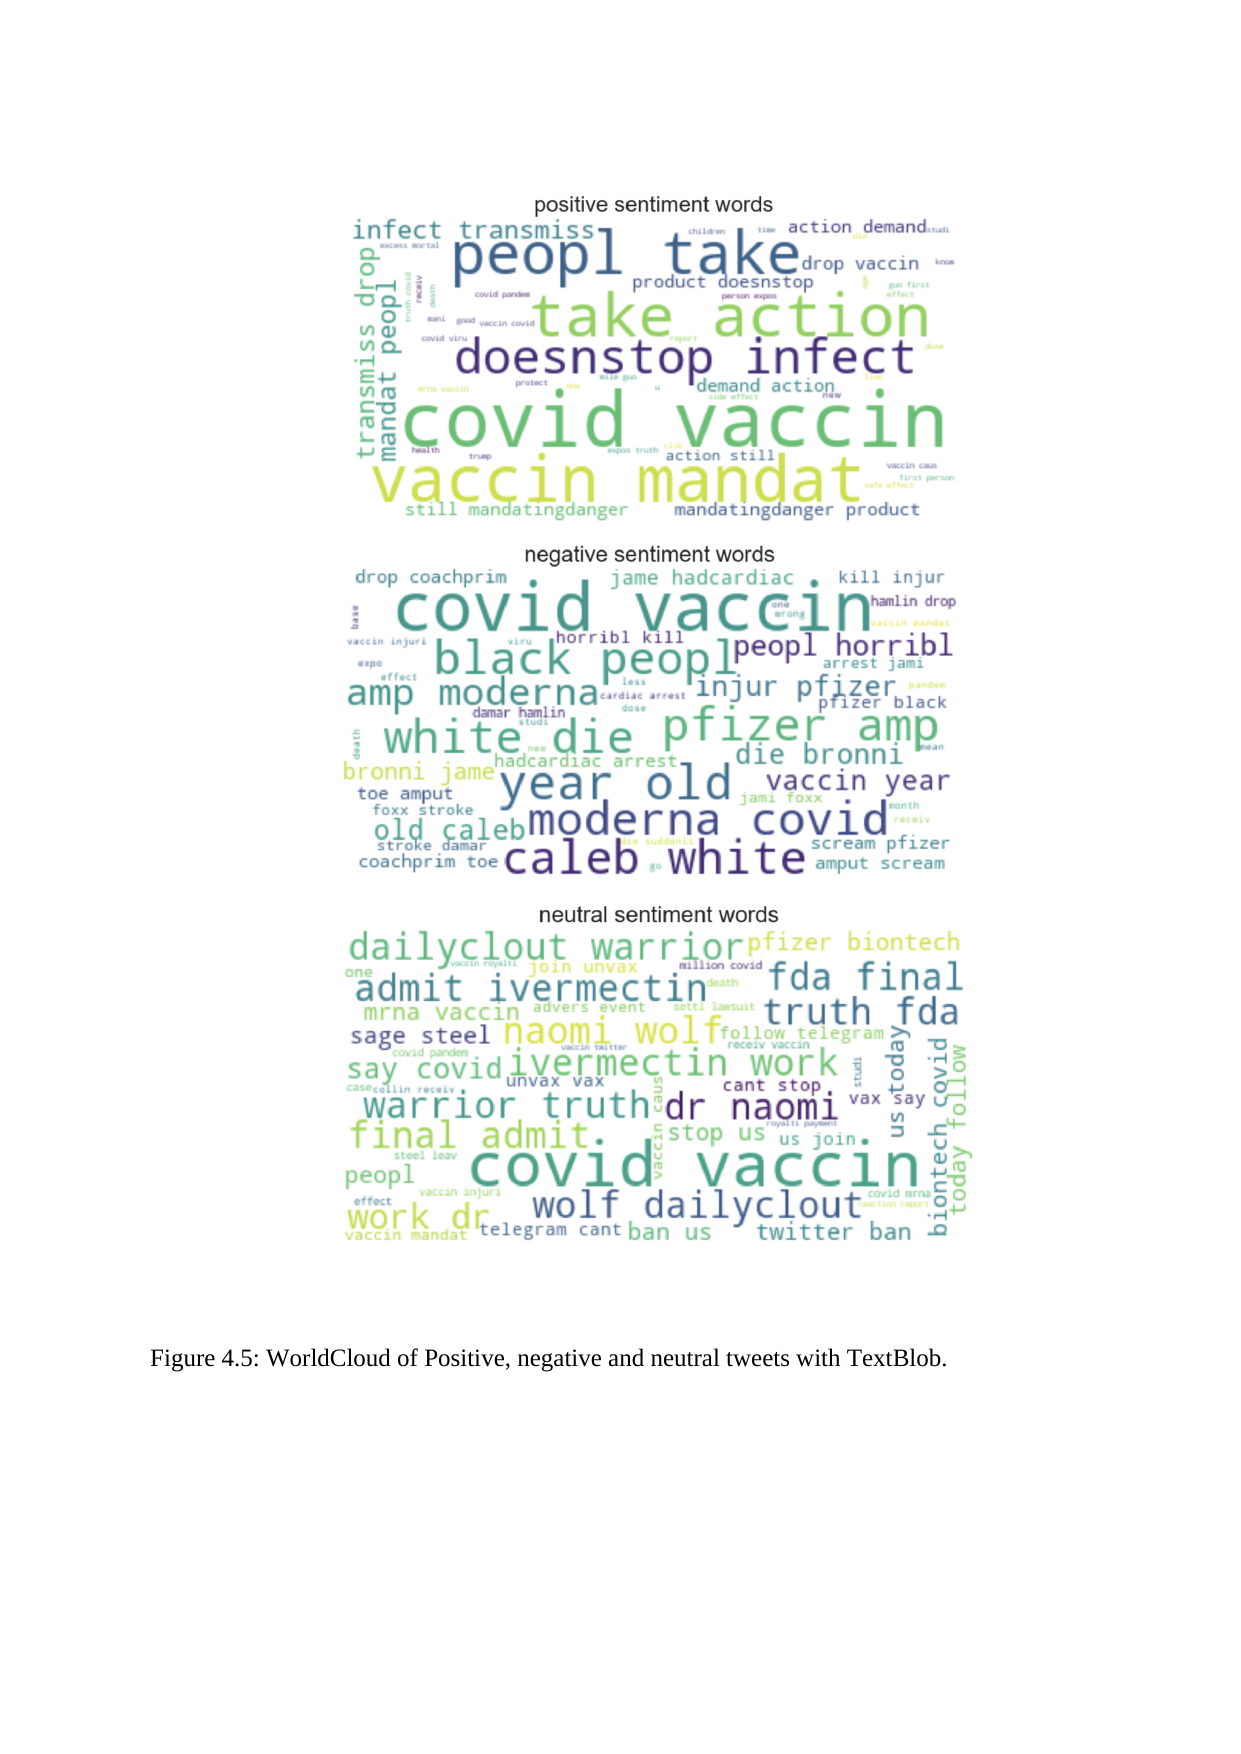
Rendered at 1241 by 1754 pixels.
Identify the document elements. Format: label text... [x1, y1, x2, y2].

picture [341, 896, 990, 1251]
picture [341, 189, 965, 886]
text Figure 4.5: WorldCloud of Positive, negative and neutral tweets with TextBlob. [150, 1343, 1090, 1372]
